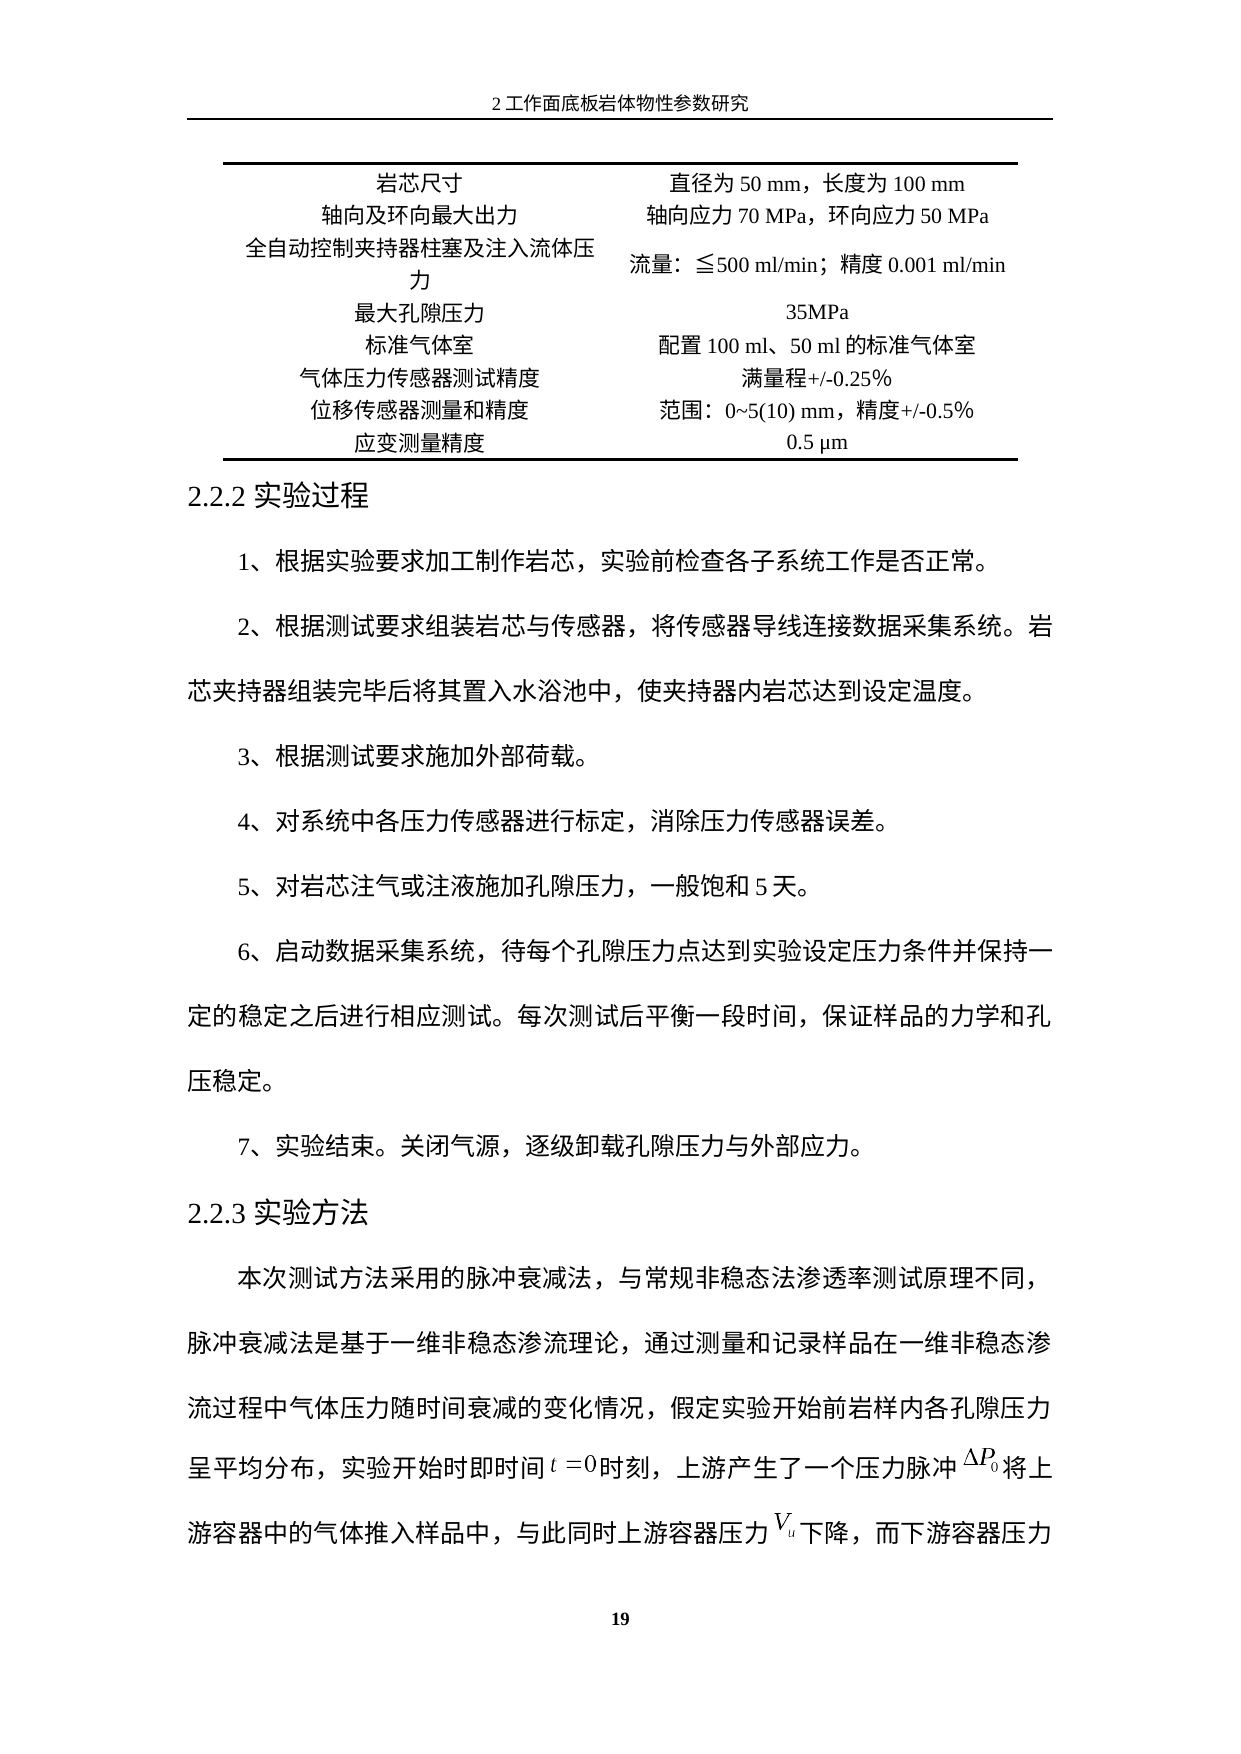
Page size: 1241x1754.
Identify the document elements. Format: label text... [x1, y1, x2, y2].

list 实验过程 [187, 473, 1053, 515]
table_cell 流量：≦500 ml/min；精度0.001 ml/min [617, 230, 1018, 295]
table_cell 轴向及环向最大出力 [223, 198, 617, 230]
table_cell 全自动控制夹持器柱塞及注入流体压力 [223, 230, 617, 295]
table_cell 配置100 ml、50 ml的标准气体室 [617, 328, 1018, 360]
table_cell 标准气体室 [223, 328, 617, 360]
table_cell 直径为50 mm，长度为100 mm [617, 165, 1018, 198]
table_cell 范围：0~5(10) mm，精度+/-0.5％ [617, 393, 1018, 425]
table_cell 轴向应力70 MPa，环向应力50 MPa [617, 198, 1018, 230]
table_cell 气体压力传感器测试精度 [223, 360, 617, 393]
table_cell 应变测量精度 [223, 425, 617, 458]
table_cell 位移传感器测量和精度 [223, 393, 617, 425]
text 4、对系统中各压力传感器进行标定，消除压力传感器误差。 [187, 787, 1053, 852]
list 实验方法 [187, 1190, 1053, 1232]
text 6、启动数据采集系统，待每个孔隙压力点达到实验设定压力条件并保持一定的稳定之后进行相应测试。每次测试后平衡一段时间，保证样品的力学和孔压稳定。 [187, 917, 1053, 1112]
table_cell 0.5 μm [617, 425, 1018, 458]
text 1、根据实验要求加工制作岩芯，实验前检查各子系统工作是否正常。 [187, 527, 1053, 592]
text 5、对岩芯注气或注液施加孔隙压力，一般饱和5天。 [187, 852, 1053, 917]
text 3、根据测试要求施加外部荷载。 [187, 722, 1053, 787]
text 2、根据测试要求组装岩芯与传感器，将传感器导线连接数据采集系统。岩芯夹持器组装完毕后将其置入水浴池中，使夹持器内岩芯达到设定温度。 [187, 592, 1053, 722]
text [187, 1244, 1053, 1569]
table_cell 最大孔隙压力 [223, 295, 617, 328]
table_cell 35MPa [617, 295, 1018, 328]
text 7、实验结束。关闭气源，逐级卸载孔隙压力与外部应力。 [187, 1112, 1053, 1177]
table_cell 满量程+/-0.25％ [617, 360, 1018, 393]
table_cell 岩芯尺寸 [223, 165, 617, 198]
